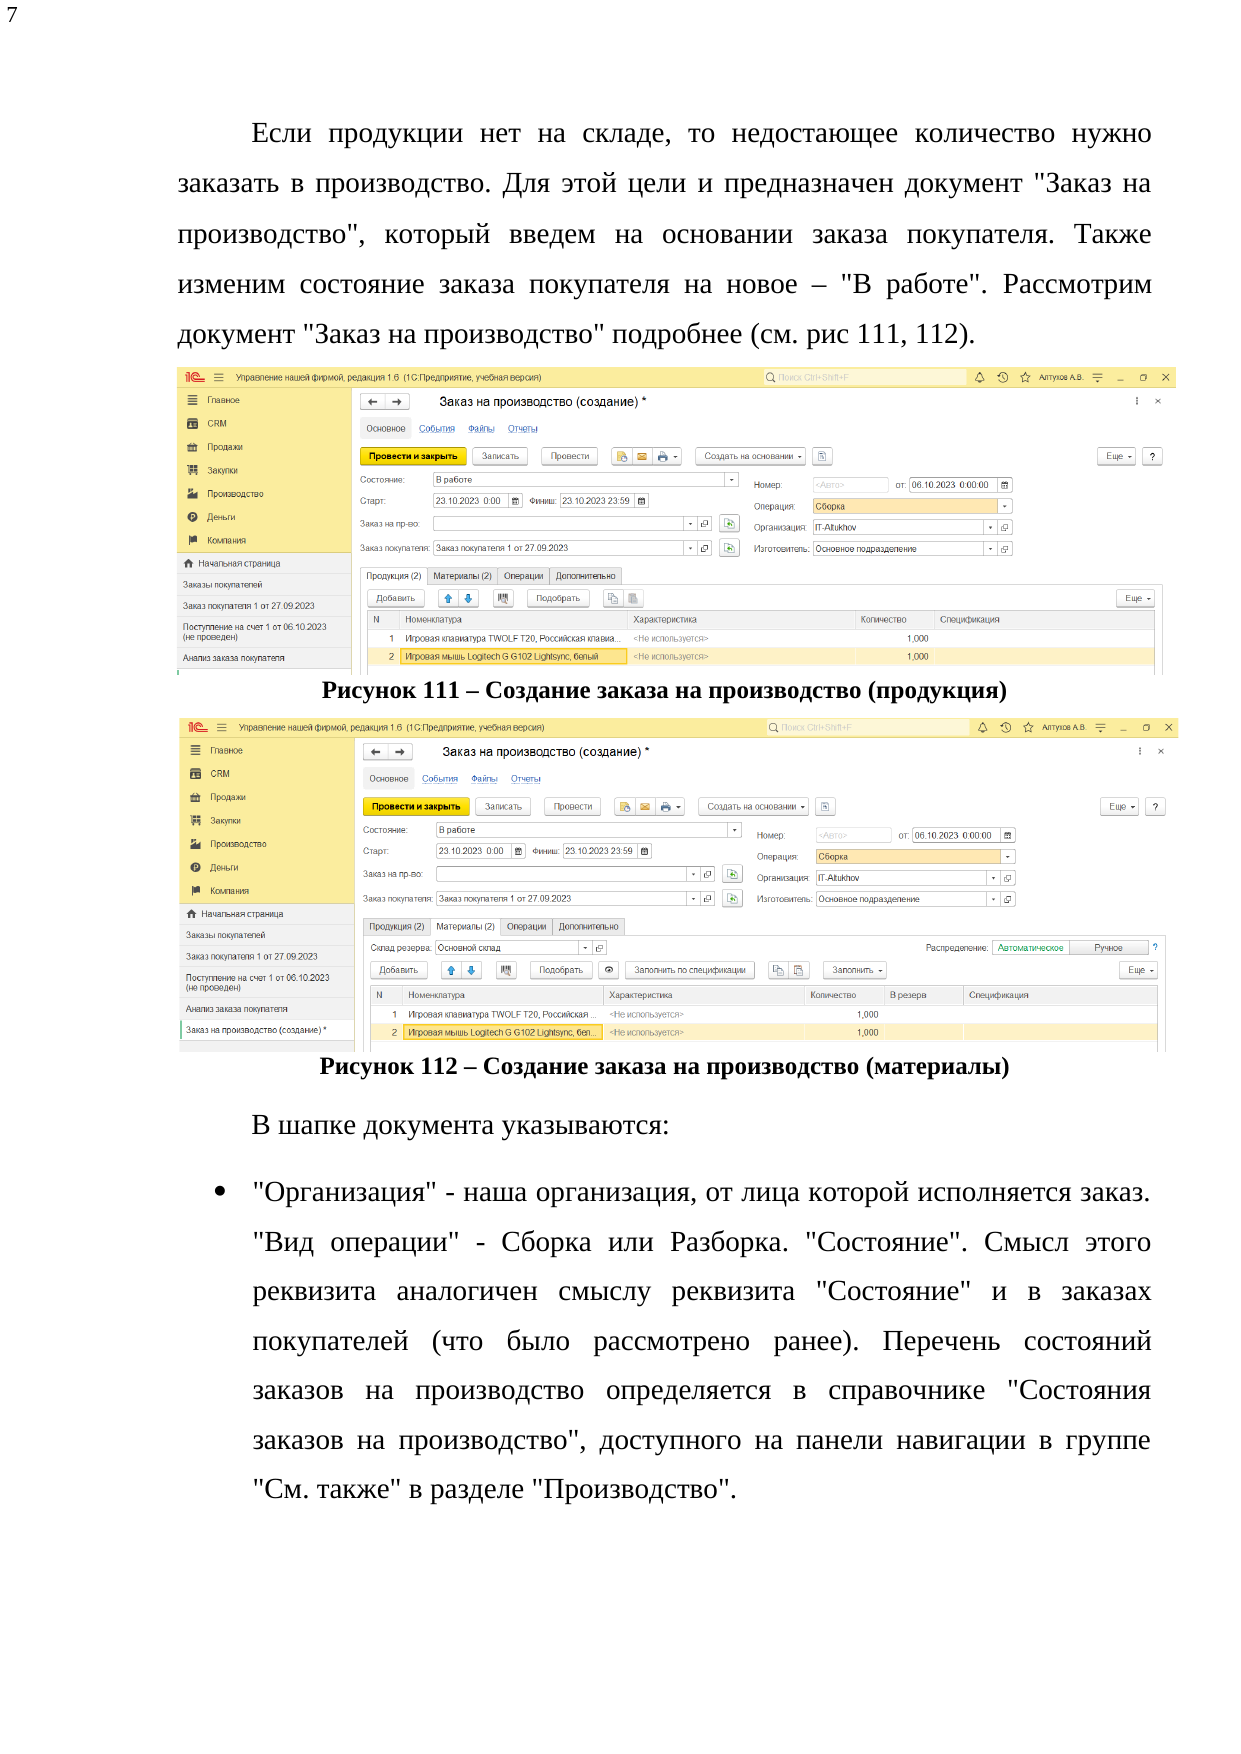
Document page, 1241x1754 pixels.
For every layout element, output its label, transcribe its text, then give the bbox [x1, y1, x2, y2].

picture [176, 367, 1176, 675]
text Если продукции нет на складе, то недостающее количество нужно заказать в производство. Для этой цели и предназначен документ "Заказ на производство", который введем на основании заказа покупателя. Также изменим состояние заказа покупателя на новое – "В работе". Рассмотрим документ "Заказ на производство" подробнее (cм. рис 111, 112). [177, 115, 1152, 350]
list "Организация" - наша организация, от лица которой исполняется заказ. "Вид операции" - Сборка или Разборка. "Состояние". Смысл этого реквизита аналогичен смыслу реквизита "Состояние" и в заказах покупателей (что было рассмотрено ранее). Перечень состояний заказов на производство определяется в справочнике "Состояния заказов на производство", доступного на панели навигации в группе "См. также" в разделе "Производство". [215, 1174, 1152, 1505]
picture [179, 718, 1179, 1052]
text Рисунок 112 – Создание заказа на производство (материалы) [245, 1052, 1083, 1080]
text В шапке документа указываются: [251, 1107, 1163, 1140]
text Рисунок 111 – Создание заказа на производство (продукция) [245, 675, 1083, 704]
